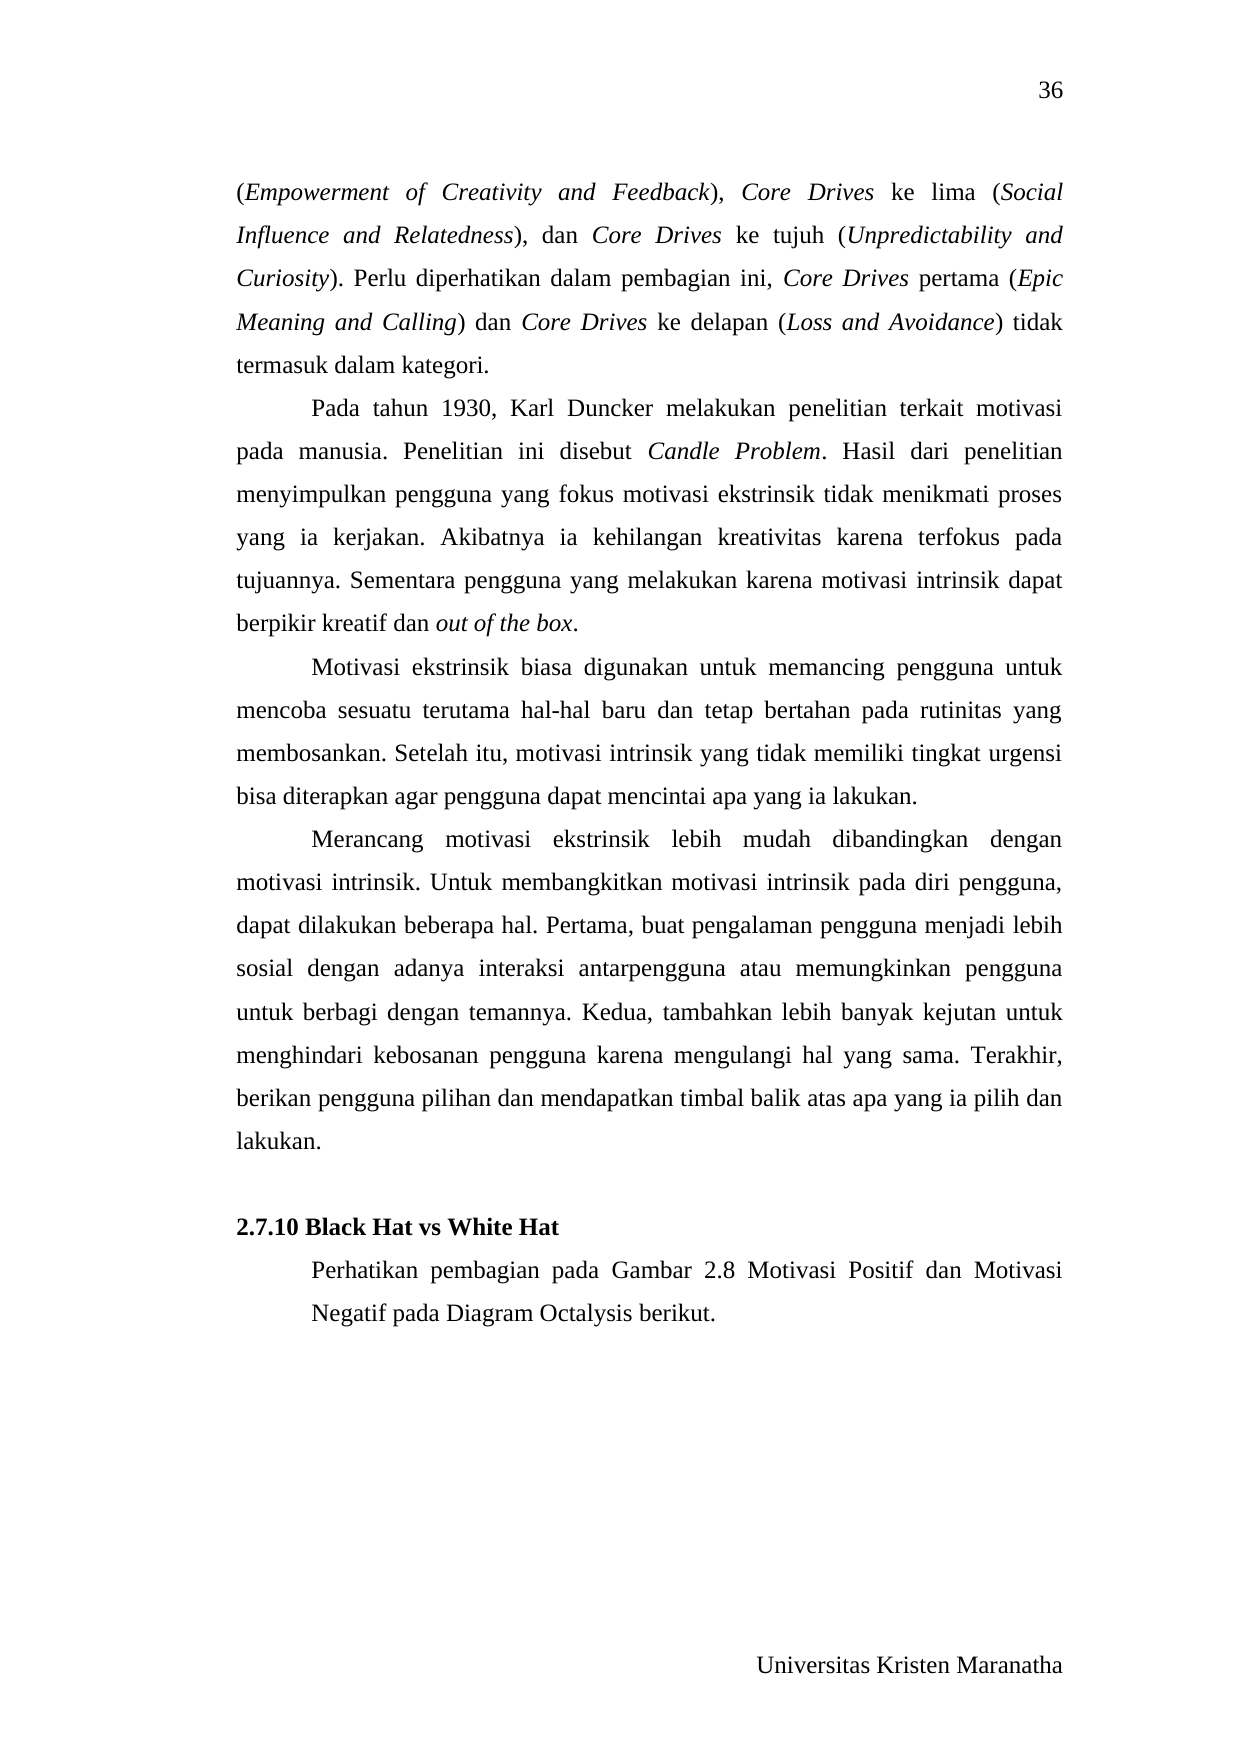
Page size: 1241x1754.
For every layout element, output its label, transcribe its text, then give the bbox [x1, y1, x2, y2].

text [236, 177, 1063, 378]
text Pada tahun 1930, Karl Duncker melakukan penelitian terkait motivasi pada manusia. Penelitian ini disebut Candle Problem. Hasil dari penelitian menyimpulkan pengguna yang fokus motivasi ekstrinsik tidak menikmati proses yang ia kerjakan. Akibatnya ia kehilangan kreativitas karena terfokus pada tujuannya. Sementara pengguna yang melakukan karena motivasi intrinsik dapat berpikir kreatif dan out of the box. [236, 393, 1063, 637]
text Motivasi ekstrinsik biasa digunakan untuk memancing pengguna untuk mencoba sesuatu terutama hal-hal baru dan tetap bertahan pada rutinitas yang membosankan. Setelah itu, motivasi intrinsik yang tidak memiliki tingkat urgensi bisa diterapkan agar pengguna dapat mencintai apa yang ia lakukan. [236, 652, 1063, 810]
list Perhatikan pembagian pada Gambar 2.9 Motivasi Positif dan Motivasi Negatif pada Diagram Octalysis berikut. [311, 1255, 1063, 1327]
subtitle Black Hat vs White Hat [236, 1212, 1063, 1241]
text Merancang motivasi ekstrinsik lebih mudah dibandingkan dengan motivasi intrinsik. Untuk membangkitkan motivasi intrinsik pada diri pengguna, dapat dilakukan beberapa hal. Pertama, buat pengalaman pengguna menjadi lebih sosial dengan adanya interaksi antarpengguna atau memungkinkan pengguna untuk berbagi dengan temannya. Kedua, tambahkan lebih banyak kejutan untuk menghindari kebosanan pengguna karena mengulangi hal yang sama. Terakhir, berikan pengguna pilihan dan mendapatkan timbal balik atas apa yang ia pilih dan lakukan. [236, 824, 1063, 1155]
